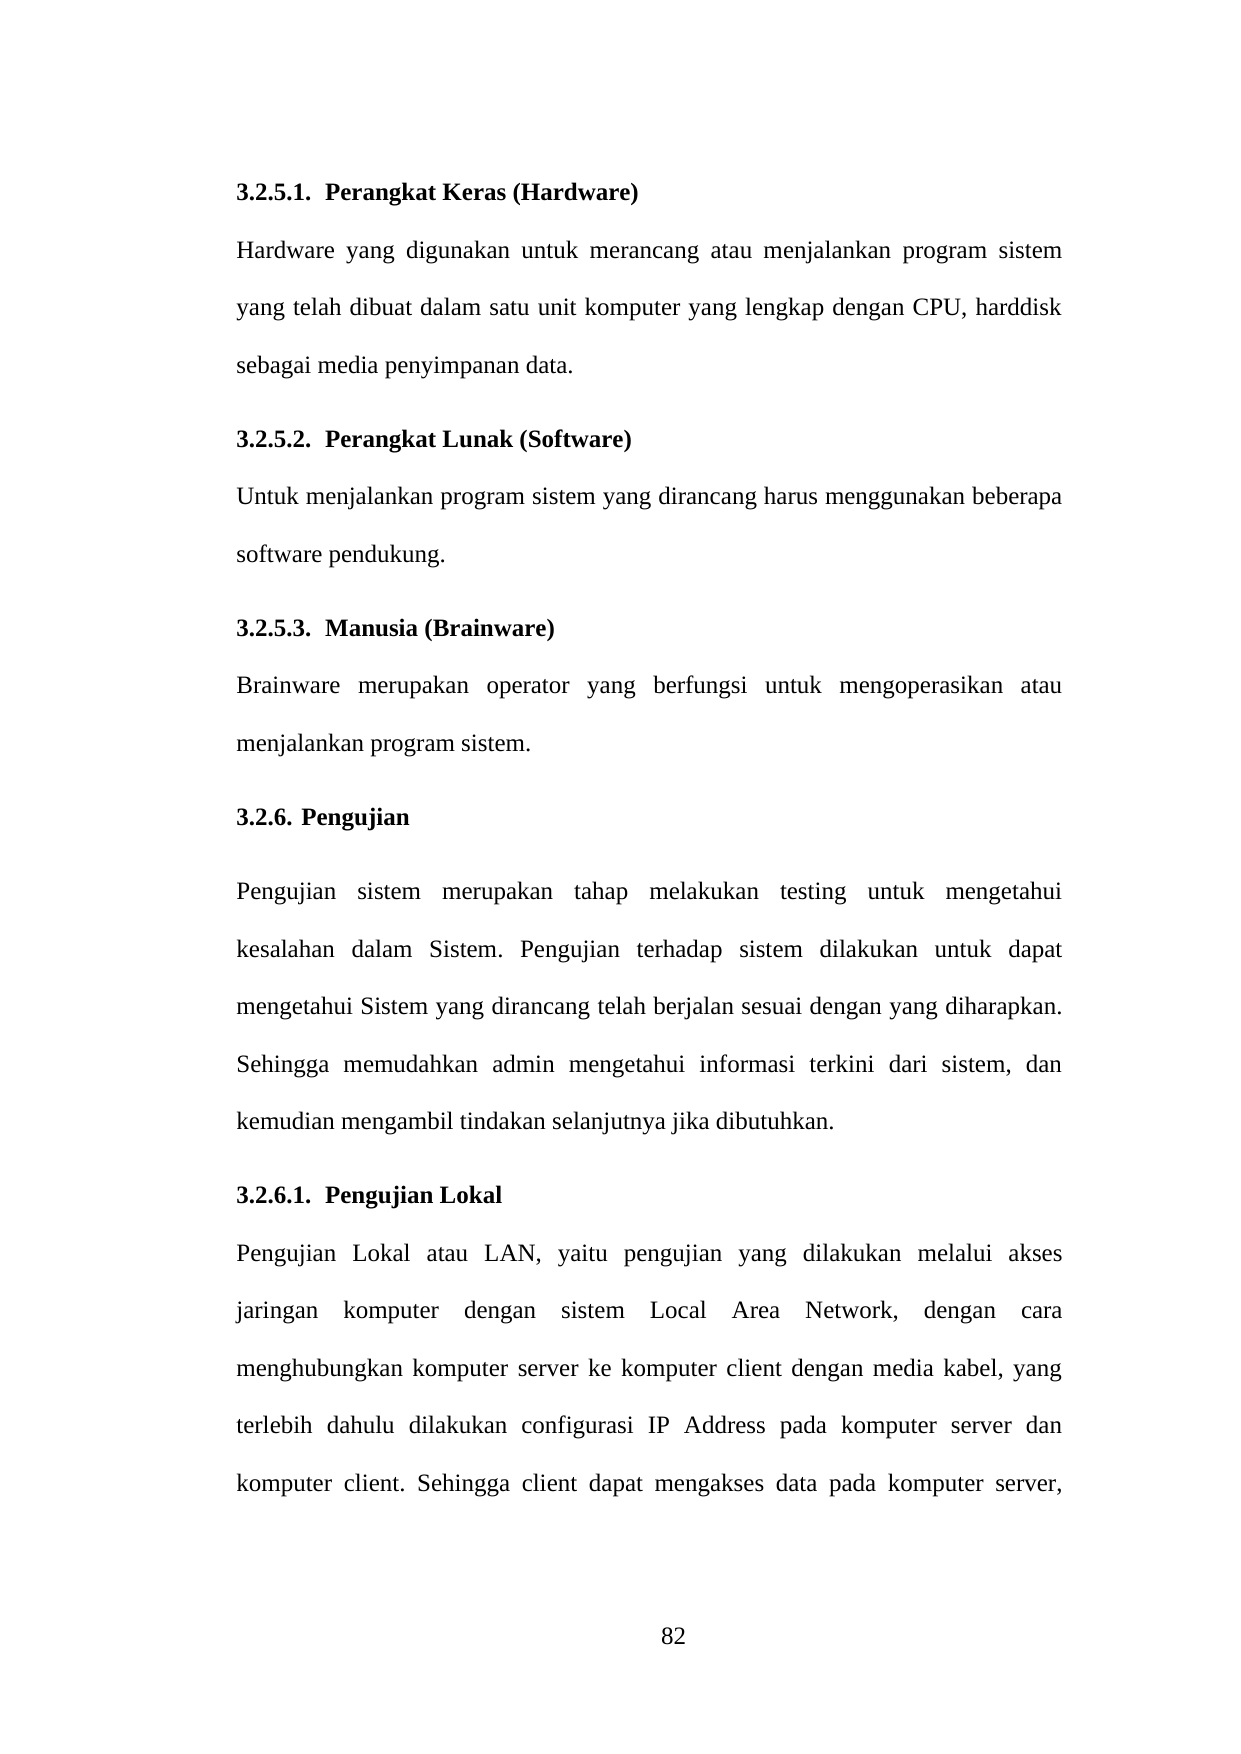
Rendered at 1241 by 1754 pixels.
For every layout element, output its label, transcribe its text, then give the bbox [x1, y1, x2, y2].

text Brainware merupakan operator yang berfungsi untuk mengoperasikan atau menjalankan program sistem. [236, 671, 1063, 757]
text Pengujian sistem merupakan tahap melakukan testing untuk mengetahui kesalahan dalam Sistem. Pengujian terhadap sistem dilakukan untuk dapat mengetahui Sistem yang dirancang telah berjalan sesuai dengan yang diharapkan. Sehingga memudahkan admin mengetahui informasi terkini dari sistem, dan kemudian mengambil tindakan selanjutnya jika dibutuhkan. [236, 876, 1063, 1135]
subtitle Perangkat Keras (Hardware) [236, 177, 1063, 206]
subtitle Pengujian Lokal [236, 1181, 1063, 1209]
text Hardware yang digunakan untuk merancang atau menjalankan program sistem yang telah dibuat dalam satu unit komputer yang lengkap dengan CPU, harddisk sebagai media penyimpanan data. [236, 235, 1063, 378]
subtitle Manusia (Brainware) [236, 613, 1063, 642]
subtitle Pengujian [236, 802, 1063, 831]
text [236, 1238, 1063, 1497]
subtitle Perangkat Lunak (Software) [236, 424, 1063, 453]
text Untuk menjalankan program sistem yang dirancang harus menggunakan beberapa software pendukung. [236, 481, 1063, 568]
